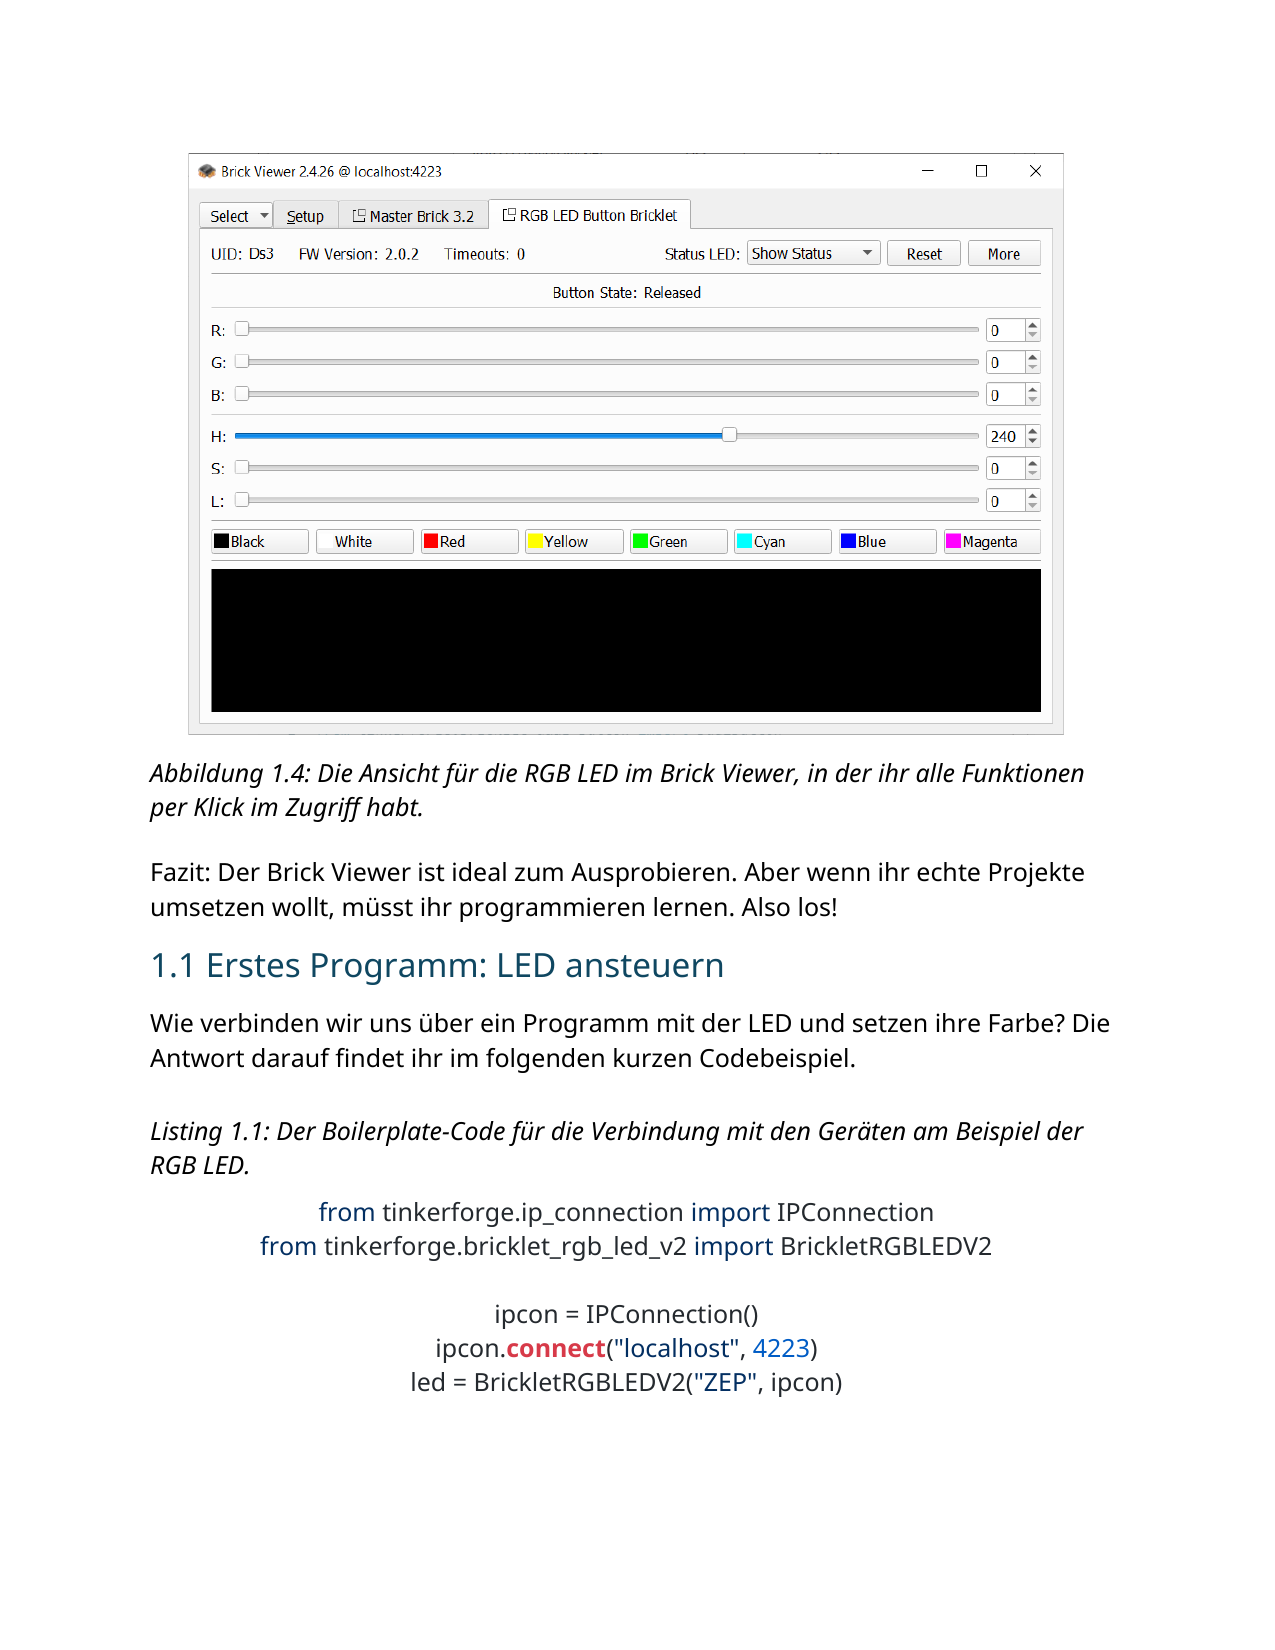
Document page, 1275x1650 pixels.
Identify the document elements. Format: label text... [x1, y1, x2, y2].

subtitle 1.1 Erstes Programm: LED ansteuern [150, 942, 1125, 987]
table_header Abbildung 1.4: Die Ansicht für die RGB LED im Brick Viewer, in der ihr alle Funktionen per Klick im Zugriff habt. [139, 150, 1114, 836]
table_header Listing 1.1: Der Boilerplate-Code für die Verbindung mit den Geräten am Beispiel der RGB LED. from tinkerforge.ip_connection import IPConnection from tinkerforge.bricklet_rgb_led_v2 import BrickletRGBLEDV2 ipcon = IPConnection() ipcon.connect("localhost", 4223) led = BrickletRGBLEDV2("ZEP", ipcon) [139, 1093, 1114, 1474]
text Fazit: Der Brick Viewer ist ideal zum Ausprobieren. Aber wenn ihr echte Projekte umsetzen wollt, müsst ihr programmieren lernen. Also los! [150, 855, 1125, 923]
picture [188, 153, 1064, 735]
text Wie verbinden wir uns über ein Programm mit der LED und setzen ihre Farbe? Die Antwort darauf findet ihr im folgenden kurzen Codebeispiel. [150, 1006, 1125, 1074]
